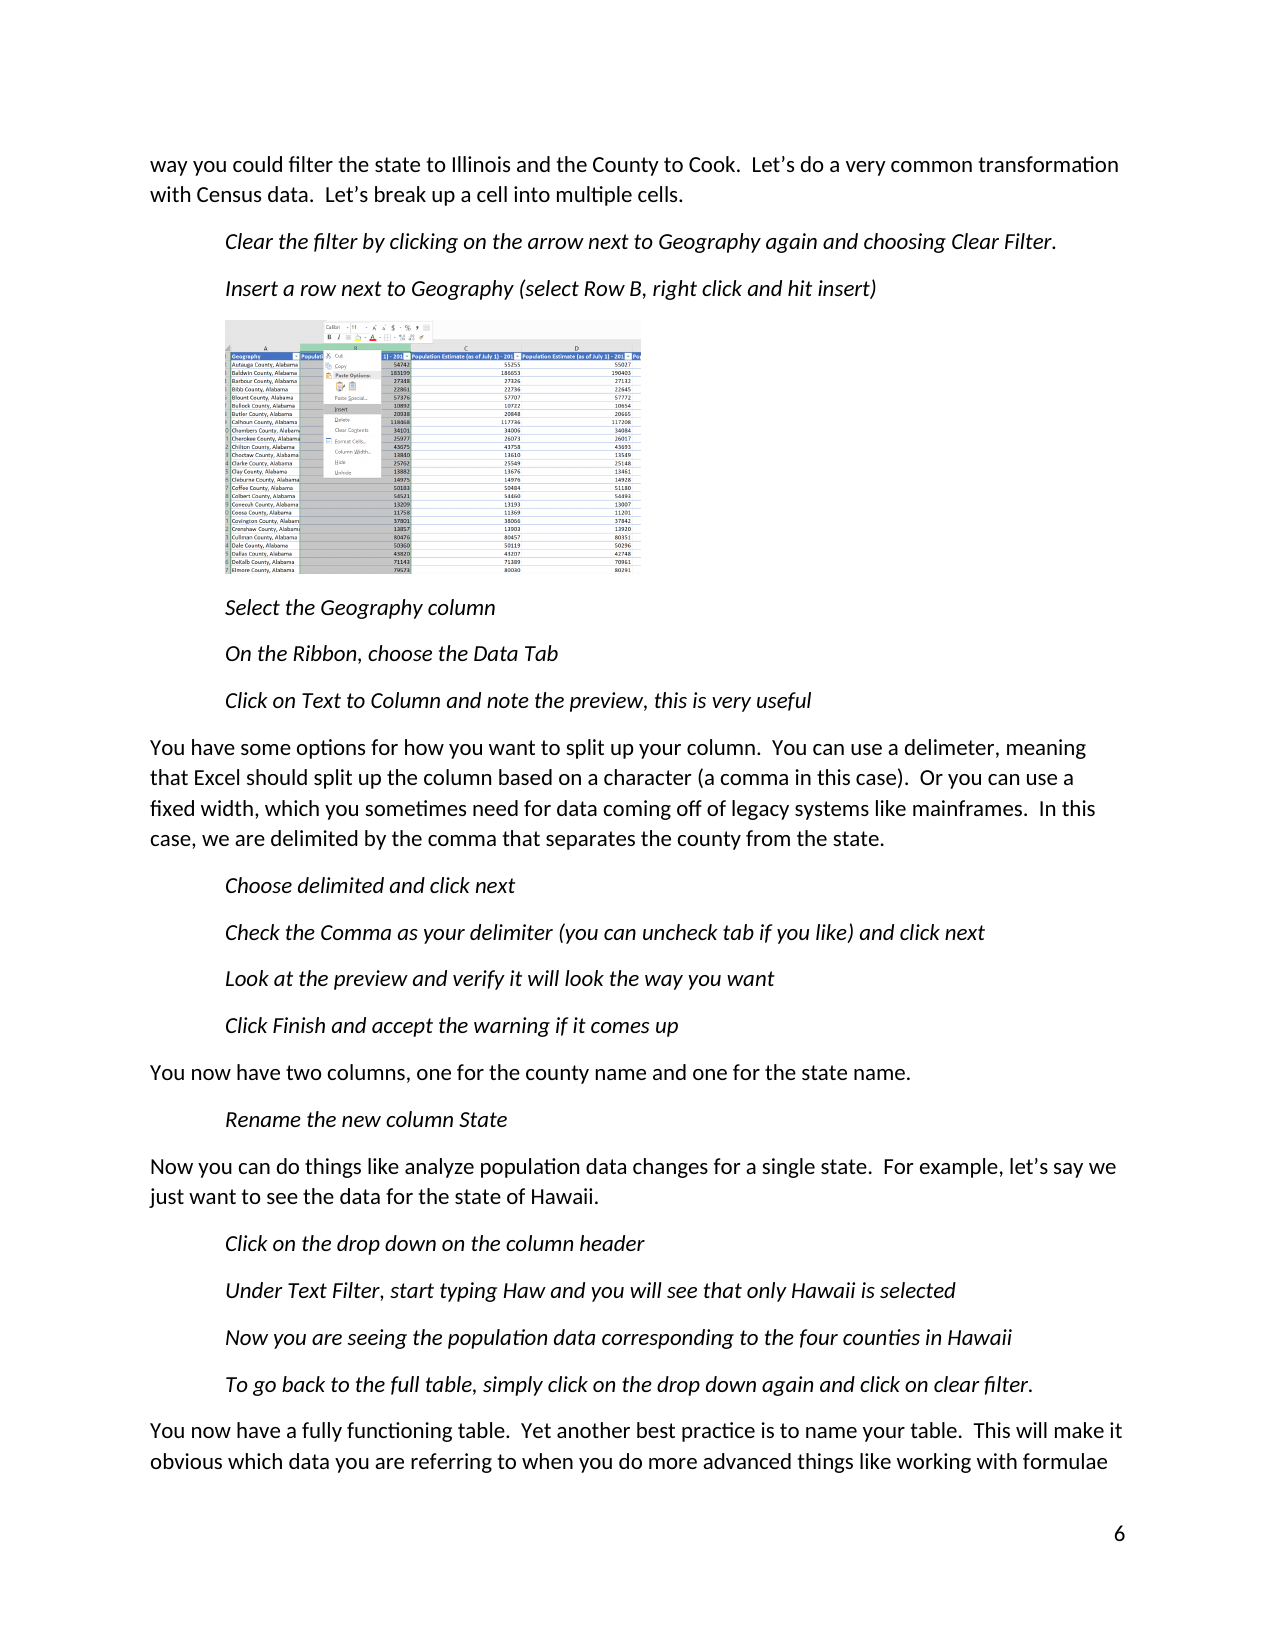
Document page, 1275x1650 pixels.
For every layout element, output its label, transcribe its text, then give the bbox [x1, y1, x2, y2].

text Choose delimited and click next [150, 871, 1125, 899]
picture [225, 320, 641, 574]
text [150, 1417, 1125, 1475]
text You have some options for how you want to split up your column. You can use a delimeter, meaning that Excel should split up the column based on a character (a comma in this case). Or you can use a fixed width, which you sometimes need for data coming off of legacy systems like mainframes. In this case, we are delimited by the comma that separates the county from the state. [150, 733, 1125, 852]
text Look at the preview and verify it will look the way you want [150, 964, 1125, 993]
text Insert a row next to Geography (select Row B, right click and hit insert) [225, 274, 1125, 302]
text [150, 150, 1125, 208]
text Now you can do things like analyze population data changes for a single state. For example, let’s say we just want to see the data for the state of Hawaii. [150, 1152, 1125, 1210]
text Rename the new column State [225, 1105, 1125, 1133]
text To go back to the full table, simply click on the drop down again and click on clear filter. [225, 1370, 1125, 1398]
text Under Text Filter, start typing Haw and you will see that only Hawaii is selected [225, 1276, 1125, 1304]
text Click on the drop down on the column header [225, 1229, 1125, 1257]
text Clear the filter by clicking on the arrow next to Geography again and choosing Clear Filter. [225, 227, 1125, 255]
text Check the Comma as your delimiter (you can uncheck tab if you like) and click next [150, 918, 1125, 946]
text Click Finish and accept the warning if it comes up [150, 1011, 1125, 1039]
text On the Ribbon, choose the Data Tab [225, 639, 1125, 668]
text Click on Text to Column and note the preview, this is very useful [225, 686, 1125, 714]
text You now have two columns, one for the county name and one for the state name. [150, 1058, 1125, 1086]
text Now you are seeing the population data corresponding to the four counties in Hawaii [225, 1323, 1125, 1351]
text Select the Geography column [225, 593, 1125, 621]
